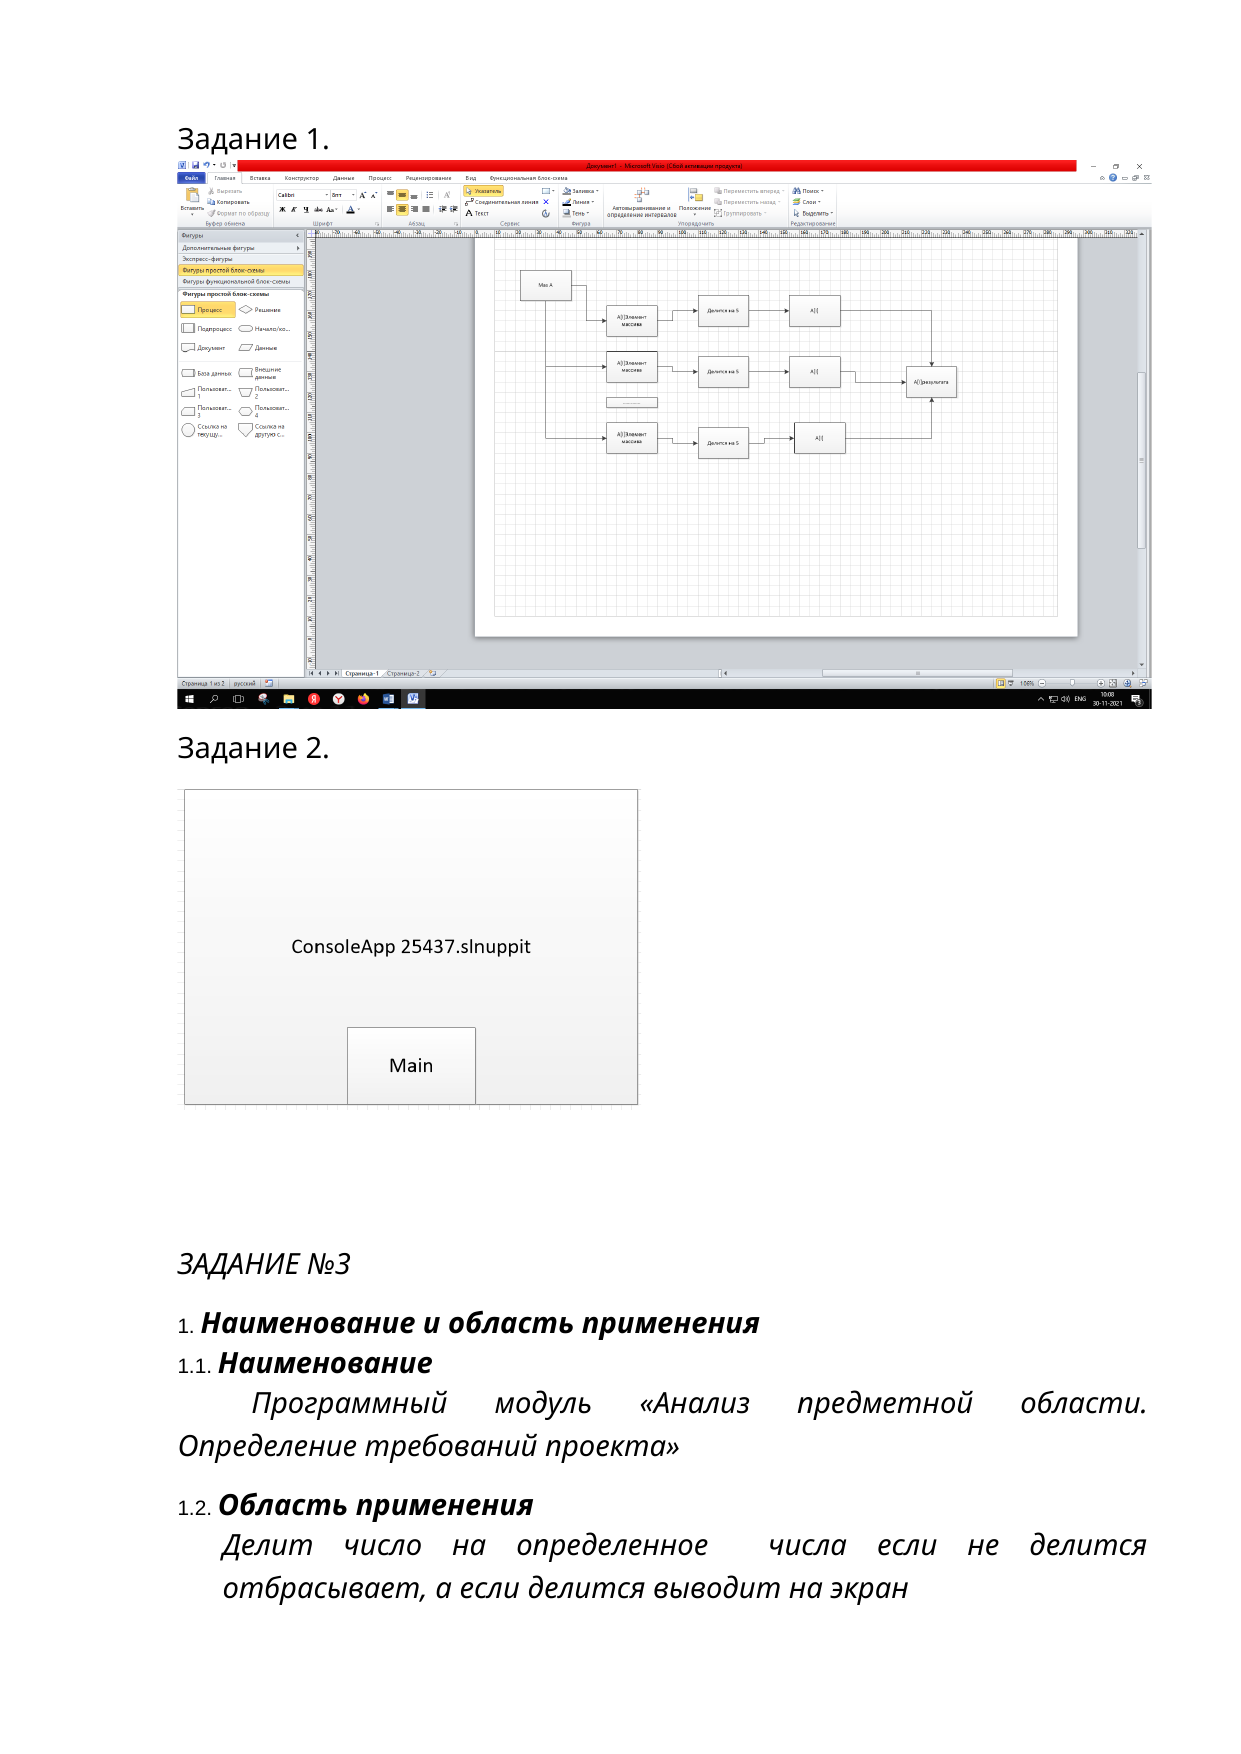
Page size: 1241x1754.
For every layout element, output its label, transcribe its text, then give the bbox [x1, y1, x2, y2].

text Программный модуль «Анализ предметной области. Определение требований проекта» [177, 1382, 1152, 1465]
subtitle Наименование [177, 1342, 1152, 1382]
subtitle Область применения [177, 1484, 1152, 1524]
list Делит число на определенное числа если не делится отбрасывает, а если делится выводит на экран [222, 1524, 1152, 1607]
subtitle Наименование и область применения [177, 1303, 1152, 1342]
text Задание 1. [177, 118, 1152, 160]
picture [177, 160, 1152, 709]
text ЗАДАНИЕ №3 [177, 1243, 1152, 1283]
picture [177, 786, 642, 1110]
text Задание 2. [177, 727, 1152, 767]
